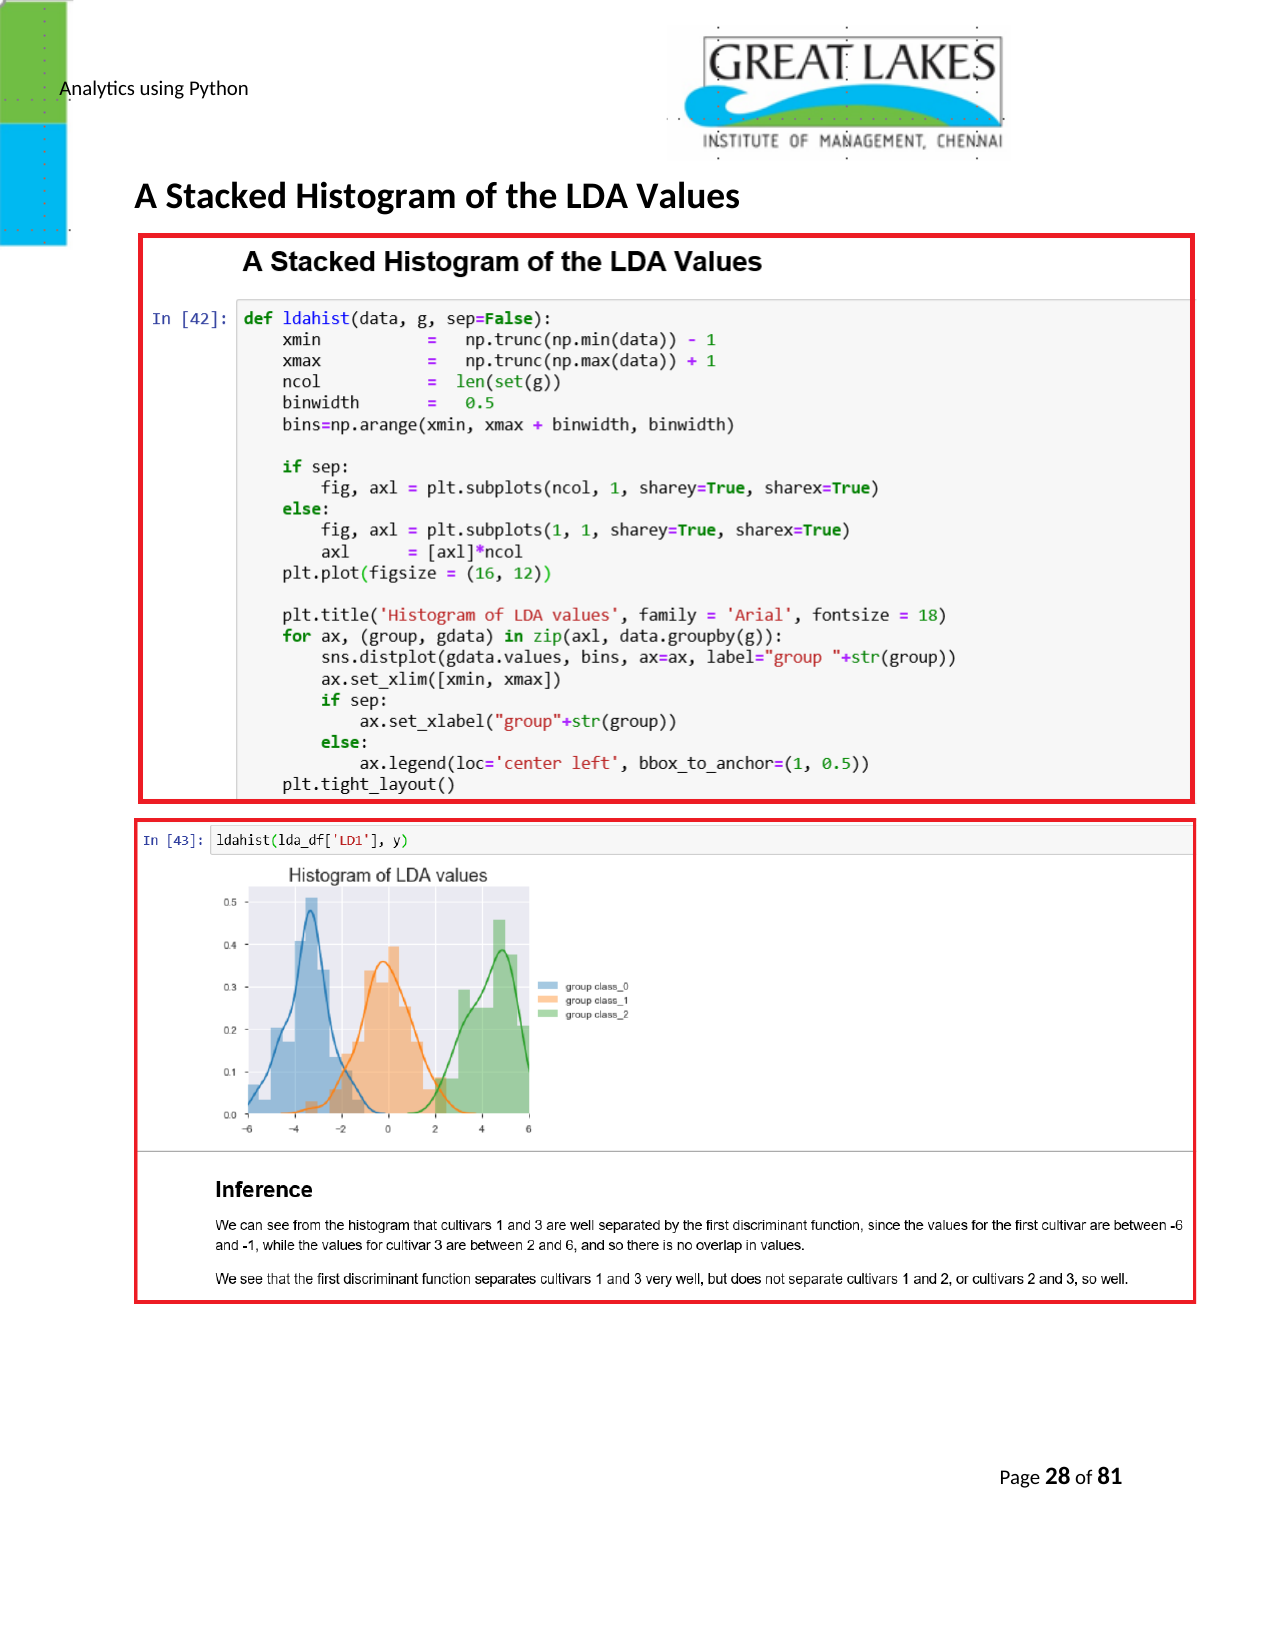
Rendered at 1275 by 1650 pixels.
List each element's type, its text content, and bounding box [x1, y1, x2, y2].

picture [134, 818, 1197, 1308]
text A Stacked Histogram of the LDA Values [134, 172, 1122, 218]
picture [666, 25, 1011, 161]
picture [0, 0, 74, 250]
picture [134, 230, 1197, 807]
